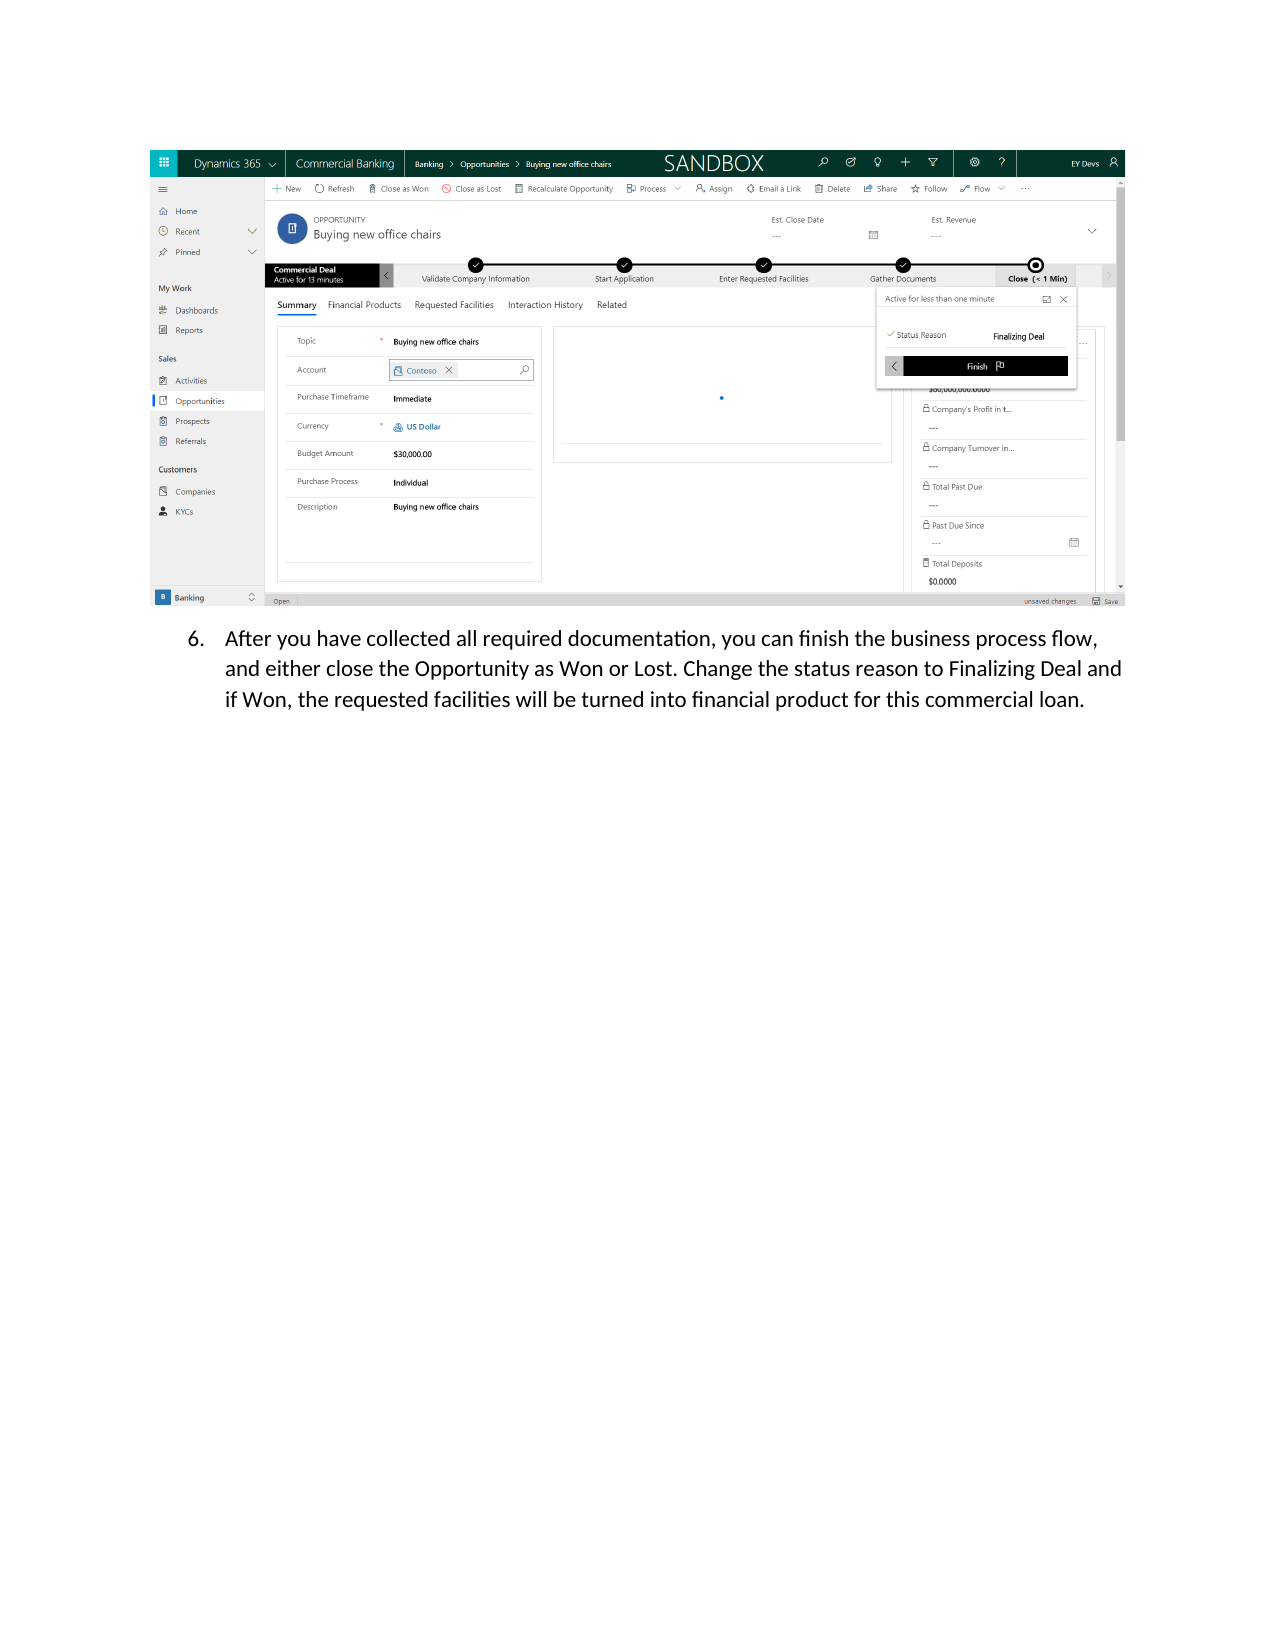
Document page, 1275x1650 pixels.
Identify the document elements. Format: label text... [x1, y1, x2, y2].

picture [150, 150, 1125, 606]
list After you have collected all required documentation, you can finish the business process flow, and either close the Opportunity as Won or Lost. Change the status reason to Finalizing Deal and if Won, the requested facilities will be turned into financial product for this commercial loan. [187, 624, 1125, 713]
